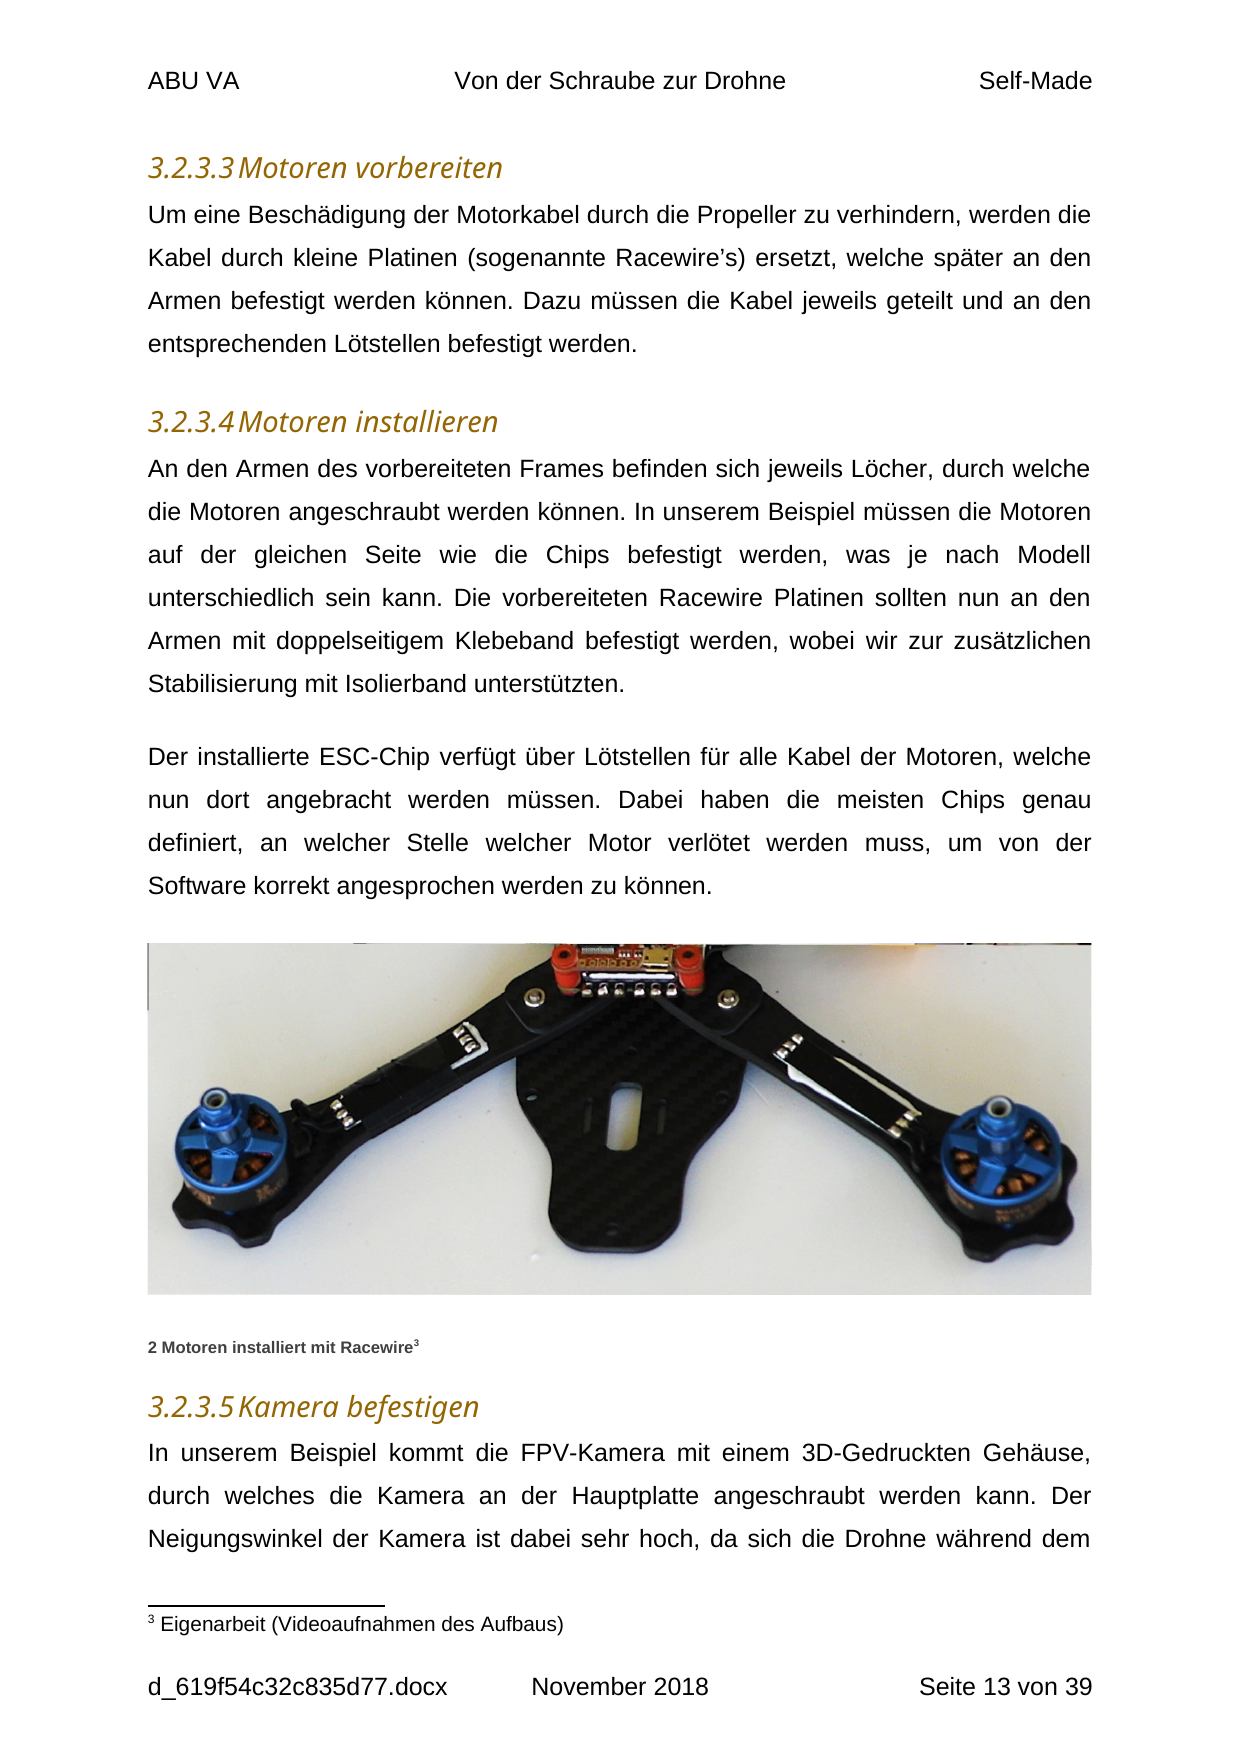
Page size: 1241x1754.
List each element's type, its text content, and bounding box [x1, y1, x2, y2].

text 2 Motoren installiert mit Racewire [148, 1338, 1093, 1357]
subtitle Motoren installieren [148, 401, 1093, 441]
subtitle Kamera befestigen [148, 1386, 1093, 1426]
subtitle Motoren vorbereiten [148, 148, 1093, 187]
text Um eine Beschädigung der Motorkabel durch die Propeller zu verhindern, werden die Kabel durch kleine Platinen (sogenannte Racewire’s) ersetzt, welche später an den Armen befestigt werden können. Dazu müssen die Kabel jeweils geteilt und an den entsprechenden Lötstellen befestigt werden. [148, 200, 1093, 358]
text Der installierte ESC-Chip verfügt über Lötstellen für alle Kabel der Motoren, welche nun dort angebracht werden müssen. Dabei haben die meisten Chips genau definiert, an welcher Stelle welcher Motor verlötet werden muss, um von der Software korrekt angesprochen werden zu können. [148, 742, 1093, 900]
picture [147, 943, 1092, 1295]
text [148, 1438, 1093, 1553]
text An den Armen des vorbereiteten Frames befinden sich jeweils Löcher, durch welche die Motoren angeschraubt werden können. In unserem Beispiel müssen die Motoren auf der gleichen Seite wie die Chips befestigt werden, was je nach Modell unterschiedlich sein kann. Die vorbereiteten Racewire Platinen sollten nun an den Armen mit doppelseitigem Klebeband befestigt werden, wobei wir zur zusätzlichen Stabilisierung mit Isolierband unterstützten. [148, 454, 1093, 698]
